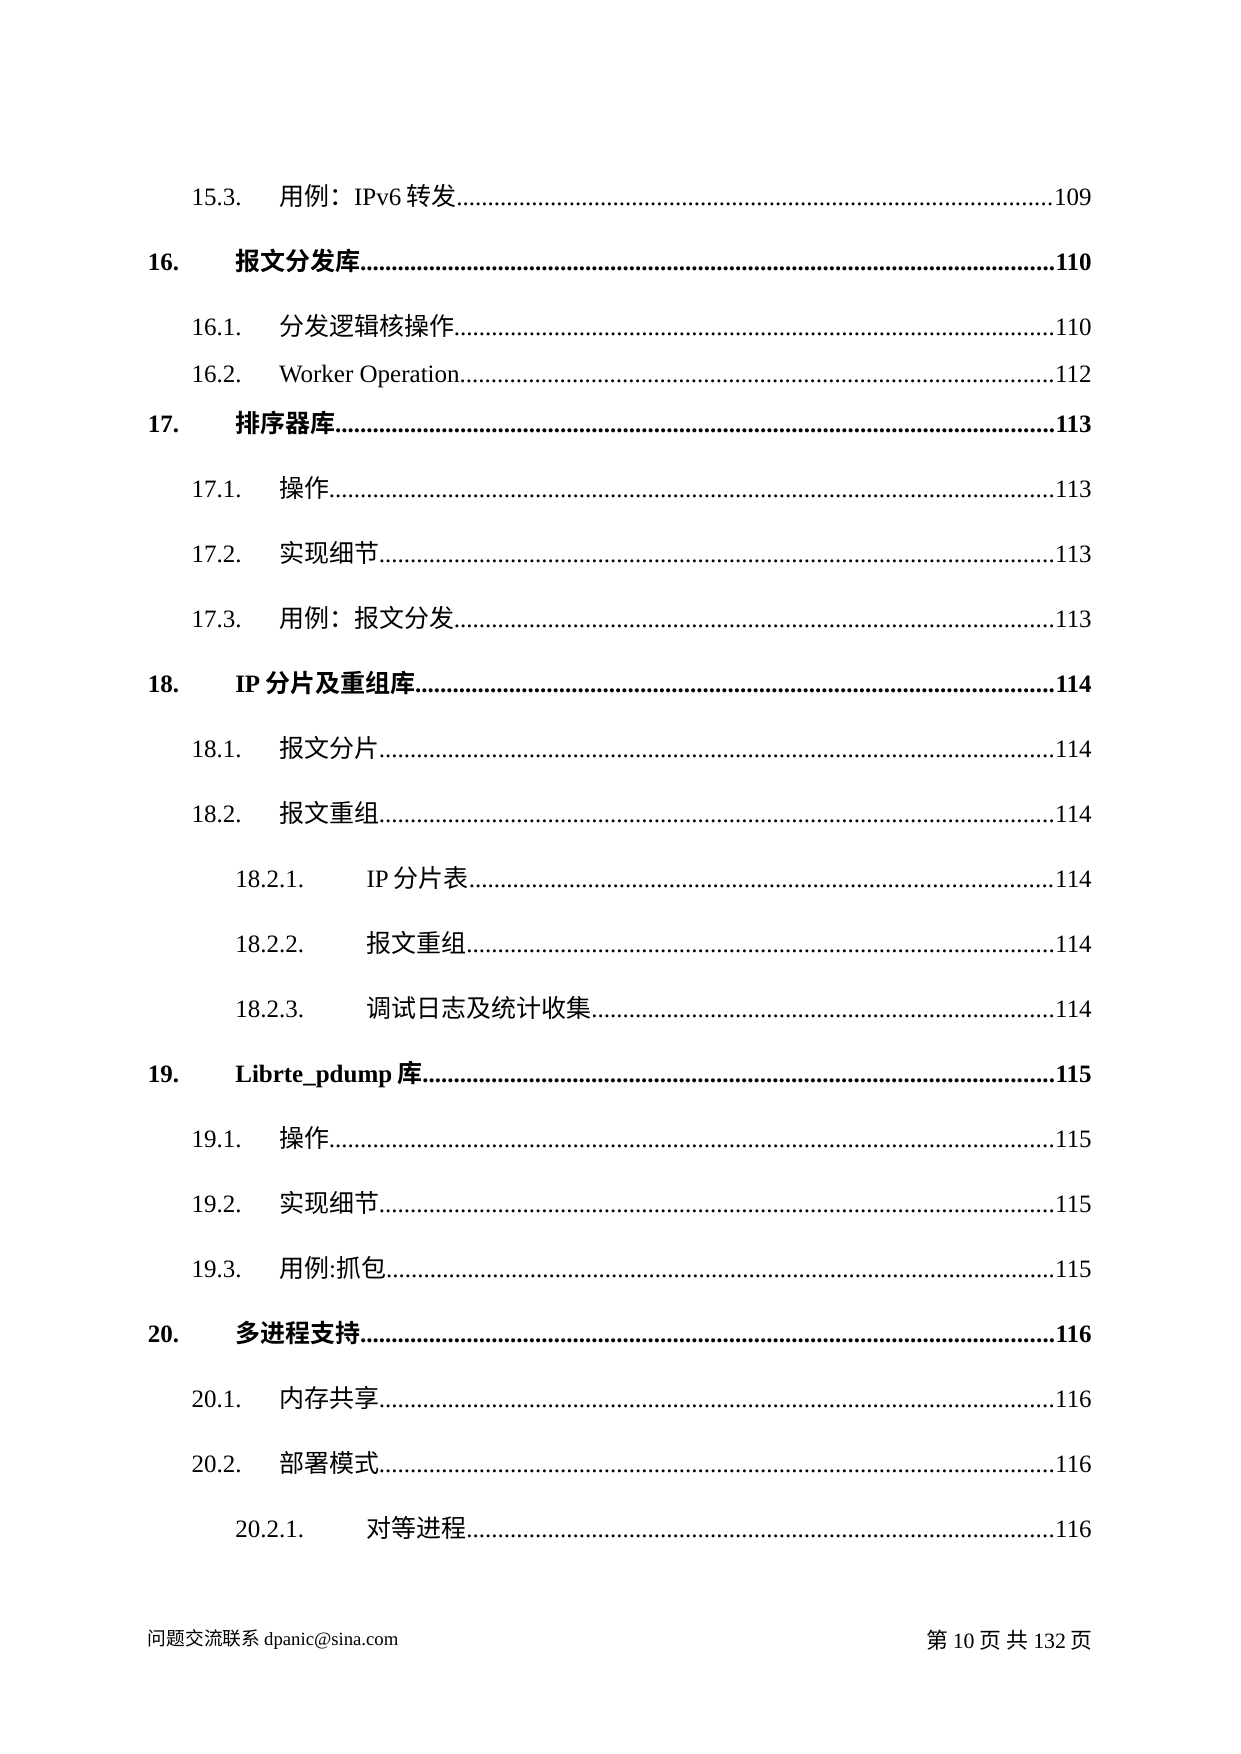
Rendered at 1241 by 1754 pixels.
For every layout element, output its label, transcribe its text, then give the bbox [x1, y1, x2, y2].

text 16. 报文分发库 110 [148, 227, 1092, 292]
text 20.2.1. 对等进程 116 [235, 1494, 1092, 1559]
text 16.1. 分发逻辑核操作 110 [191, 292, 1092, 357]
text 19. Librte_pdump库 115 [148, 1039, 1092, 1104]
text 15.3. 用例：IPv6转发 109 [191, 162, 1092, 227]
text 17.3. 用例：报文分发 113 [191, 584, 1092, 649]
text 20. 多进程支持 116 [148, 1299, 1092, 1364]
text 18.2.1. IP分片表 114 [235, 844, 1092, 909]
text 19.3. 用例:抓包 115 [191, 1234, 1092, 1299]
text 18.1. 报文分片 114 [191, 714, 1092, 779]
text 20.1. 内存共享 116 [191, 1364, 1092, 1429]
text 18.2.3. 调试日志及统计收集 114 [235, 974, 1092, 1039]
text 17. 排序器库 113 [148, 389, 1092, 454]
text 20.2. 部署模式 116 [191, 1429, 1092, 1494]
text 18. IP分片及重组库 114 [148, 649, 1092, 714]
text 17.2. 实现细节 113 [191, 519, 1092, 584]
text 18.2. 报文重组 114 [191, 779, 1092, 844]
text 18.2.2. 报文重组 114 [235, 909, 1092, 974]
text 19.1. 操作 115 [191, 1104, 1092, 1169]
text 19.2. 实现细节 115 [191, 1169, 1092, 1234]
text 17.1. 操作 113 [191, 454, 1092, 519]
text 16.2. Worker Operation 112 [191, 357, 1092, 389]
